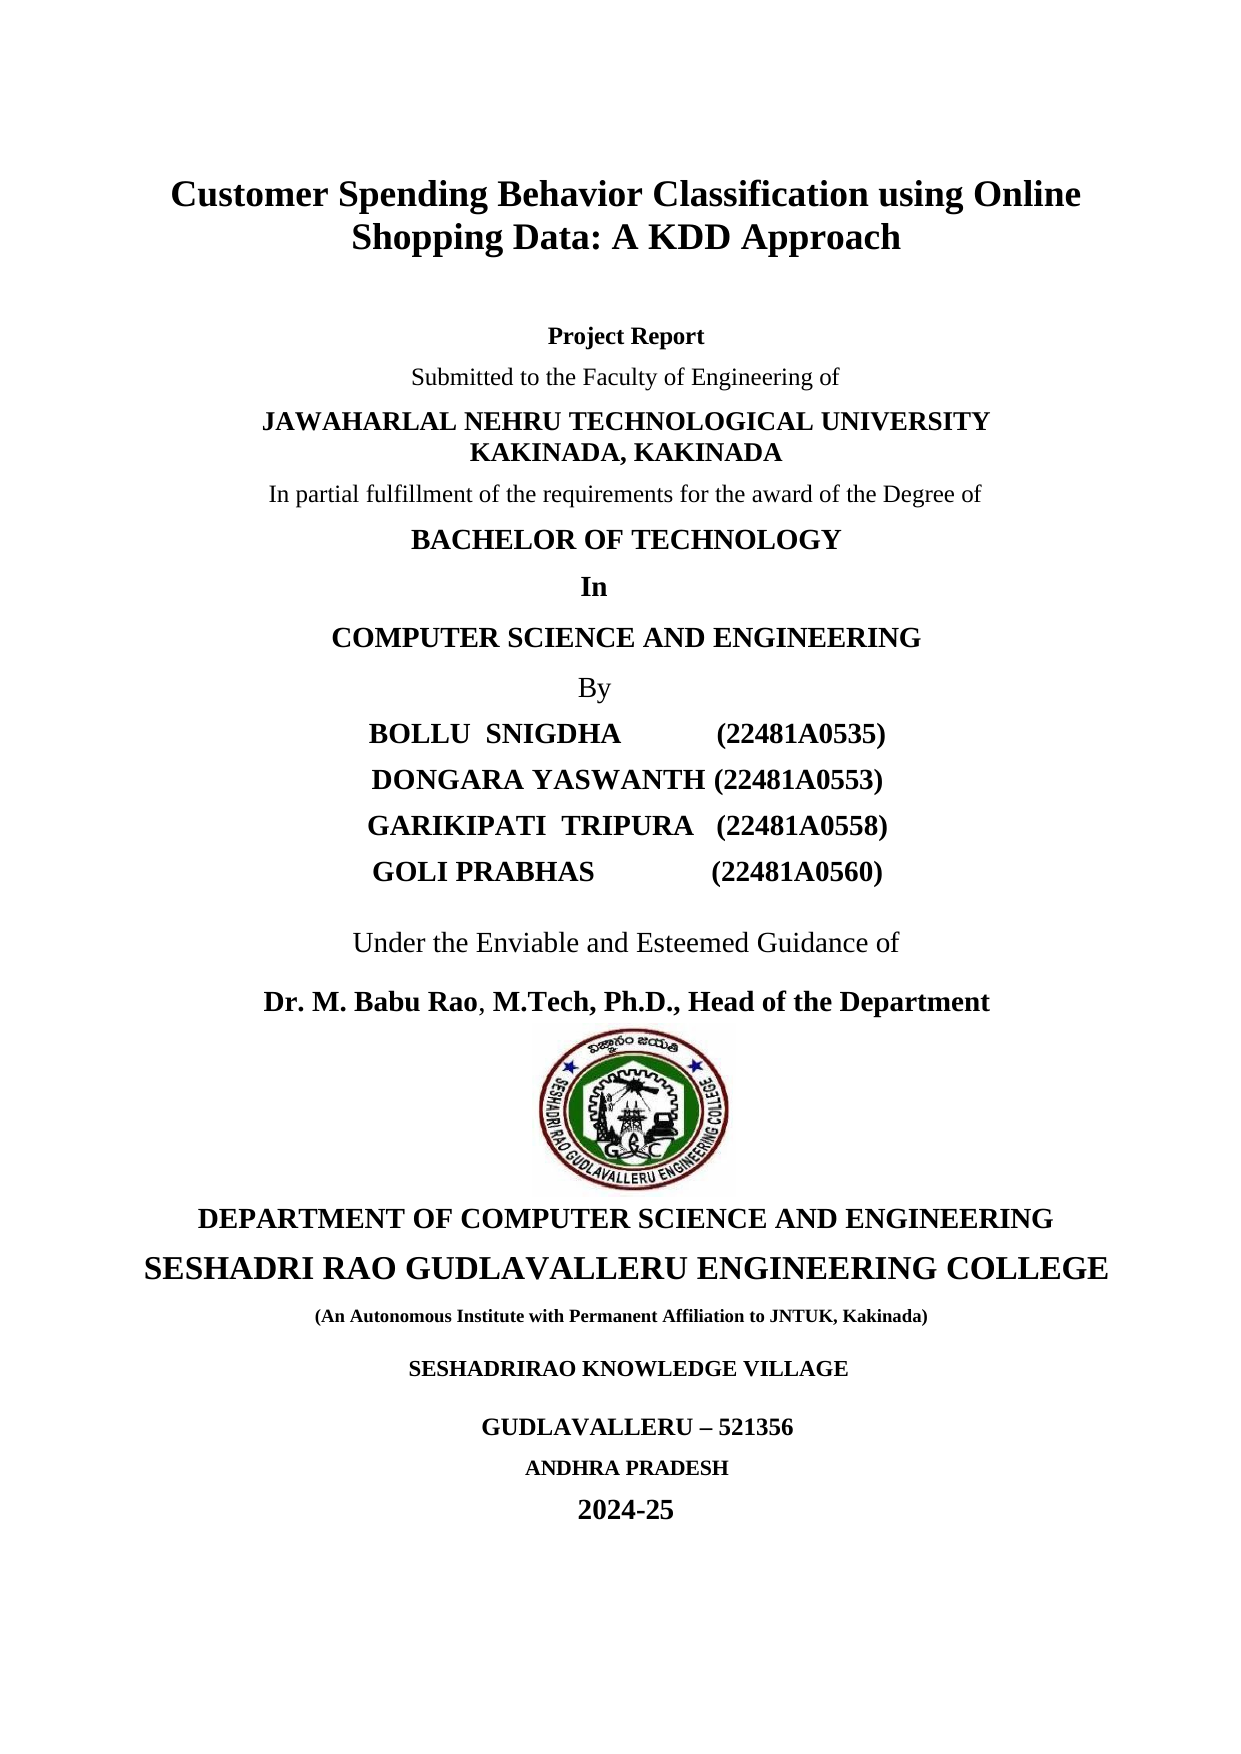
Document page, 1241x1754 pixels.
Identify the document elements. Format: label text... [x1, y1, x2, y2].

text Dr. M. Babu Rao, M.Tech, Ph.D., Head of the Department [89, 984, 1163, 1018]
picture [532, 1023, 736, 1197]
text GUDLAVALLERU – 521356 [350, 1412, 998, 1441]
text JAWAHARLAL NEHRU TECHNOLOGICAL UNIVERSITY KAKINADA, KAKINADA [182, 405, 1070, 467]
text Under the Enviable and Esteemed Guidance of [89, 925, 1163, 959]
subtitle BACHELOR OF TECHNOLOGY [89, 522, 1163, 556]
subtitle 2024-25 [89, 1492, 1162, 1526]
text SESHADRI RAO GUDLAVALLERU ENGINEERING COLLEGE [111, 1248, 1142, 1287]
text BOLLU SNIGDHA (22481A0535) [89, 716, 1165, 749]
text GOLI PRABHAS (22481A0560) [89, 854, 1165, 887]
text Submitted to the Faculty of Engineering of [89, 362, 1161, 391]
text By [111, 670, 1078, 703]
text (An Autonomous Institute with Permanent Affiliation to JNTUK, Kakinada) [314, 1305, 998, 1326]
text In partial fulfillment of the requirements for the award of the Degree of [89, 479, 1161, 508]
subtitle COMPUTER SCIENCE AND ENGINEERING [89, 620, 1163, 653]
text GARIKIPATI TRIPURA (22481A0558) [89, 808, 1165, 841]
subtitle In [464, 569, 1163, 603]
text Customer Spending Behavior Classification using Online Shopping Data: A KDD Approach [89, 172, 1162, 258]
text DONGARA YASWANTH (22481A0553) [89, 762, 1165, 795]
subtitle DEPARTMENT OF COMPUTER SCIENCE AND ENGINEERING [89, 1201, 1162, 1235]
text ANDHRA PRADESH [89, 1456, 1164, 1480]
text SESHADRIRAO KNOWLEDGE VILLAGE [389, 1355, 998, 1381]
subtitle Project Report [89, 321, 1163, 350]
